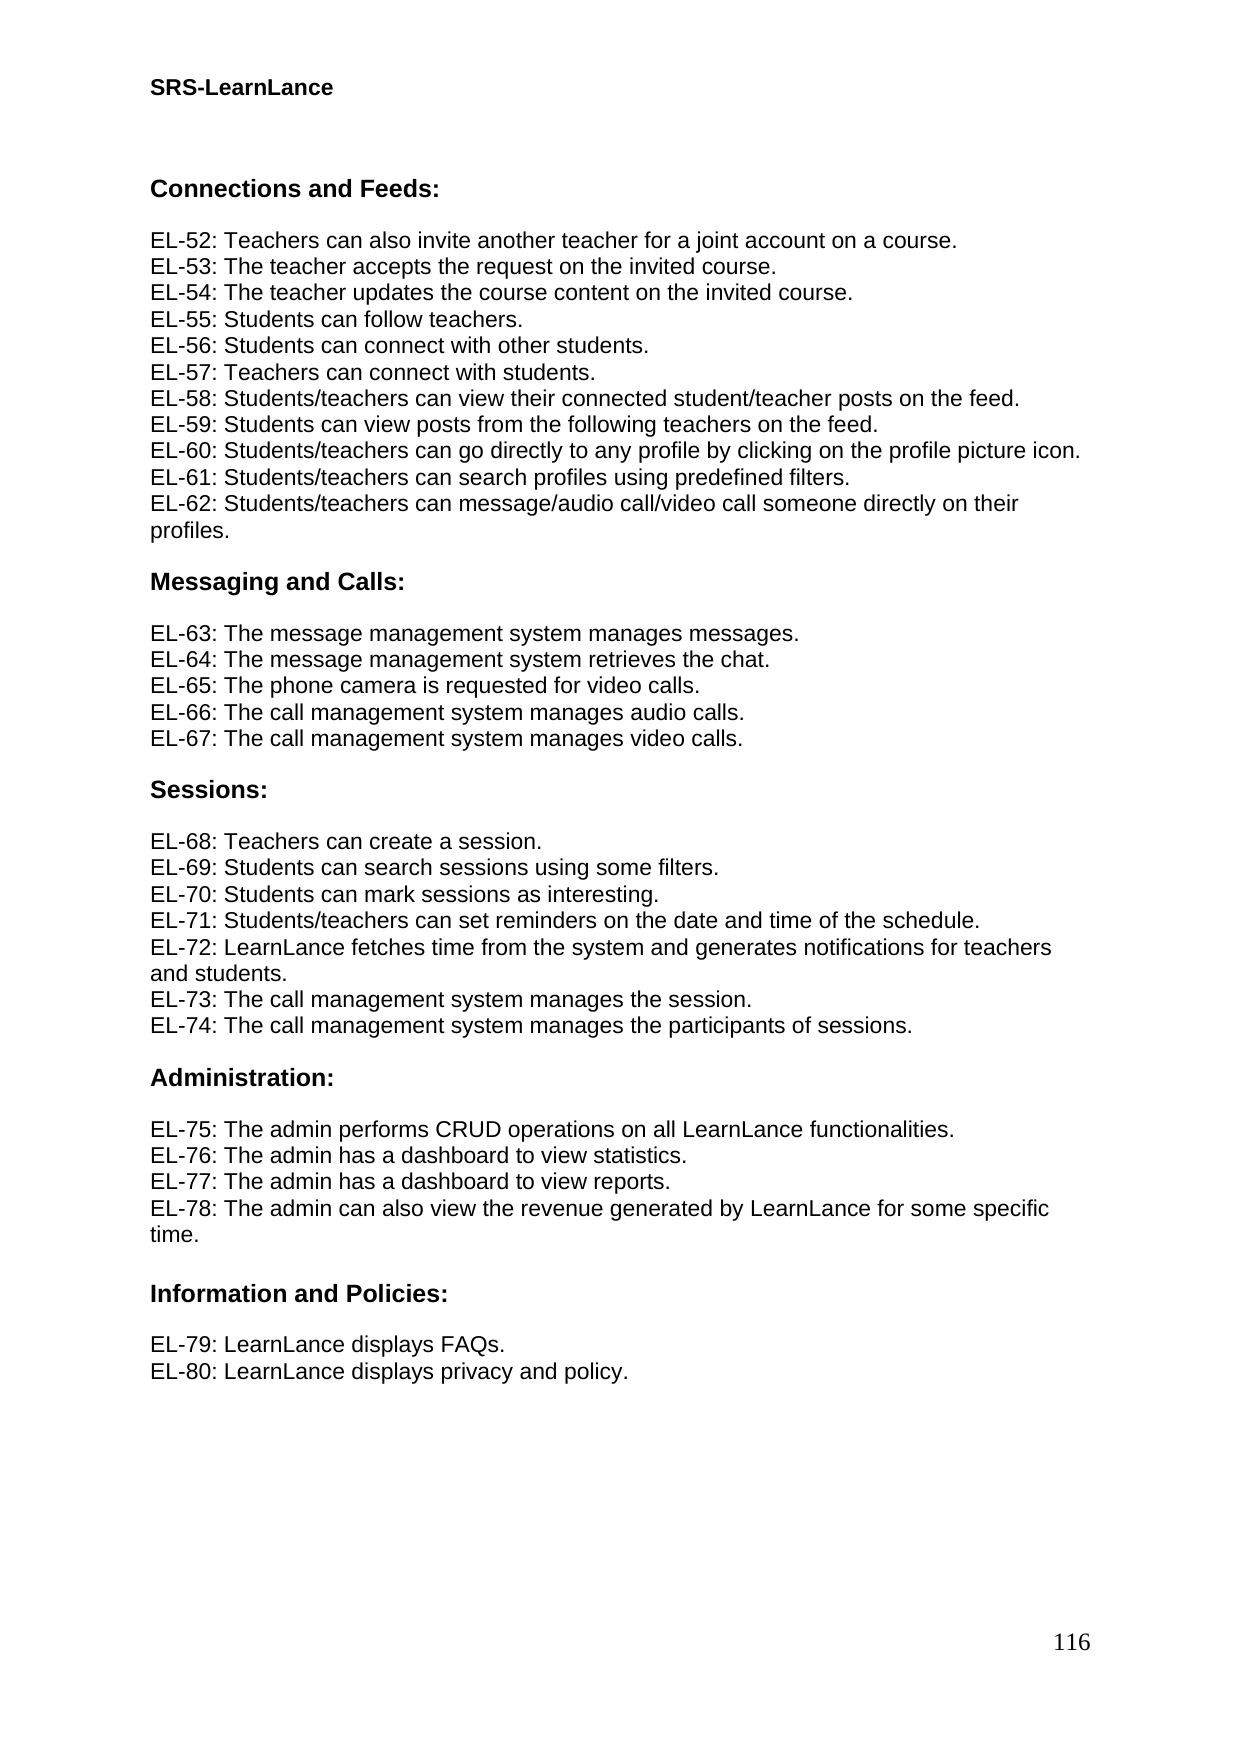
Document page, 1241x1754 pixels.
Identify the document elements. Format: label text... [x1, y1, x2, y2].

text EL-59: Students can view posts from the following teachers on the feed. [150, 411, 1090, 437]
text EL-60: Students/teachers can go directly to any profile by clicking on the profile picture icon. [150, 437, 1090, 464]
text EL-62: Students/teachers can message/audio call/video call someone directly on their profiles. [150, 490, 1090, 543]
text EL-55: Students can follow teachers. [150, 306, 1090, 332]
text EL-61: Students/teachers can search profiles using predefined filters. [150, 464, 1090, 490]
text EL-74: The call management system manages the participants of sessions. [150, 1012, 1090, 1039]
text EL-52: Teachers can also invite another teacher for a joint account on a course. [150, 227, 1090, 253]
text EL-76: The admin has a dashboard to view statistics. [150, 1142, 1090, 1168]
text EL-58: Students/teachers can view their connected student/teacher posts on the feed. [150, 385, 1090, 411]
text EL-75: The admin performs CRUD operations on all LearnLance functionalities. [150, 1116, 1090, 1142]
text EL-53: The teacher accepts the request on the invited course. [150, 253, 1090, 279]
text EL-56: Students can connect with other students. [150, 332, 1090, 358]
text Messaging and Calls: [150, 567, 1090, 596]
text EL-72: LearnLance fetches time from the system and generates notifications for teachers and students. [150, 933, 1090, 986]
text EL-71: Students/teachers can set reminders on the date and time of the schedule. [150, 907, 1090, 933]
text EL-54: The teacher updates the course content on the invited course. [150, 279, 1090, 306]
text EL-73: The call management system manages the session. [150, 986, 1090, 1012]
text Connections and Feeds: [150, 174, 1090, 203]
text Administration: [150, 1063, 1090, 1092]
text EL-64: The message management system retrieves the chat. [150, 646, 1090, 672]
text EL-77: The admin has a dashboard to view reports. [150, 1168, 1090, 1194]
text EL-68: Teachers can create a session. [150, 828, 1090, 854]
text EL-57: Teachers can connect with students. [150, 358, 1090, 385]
text EL-67: The call management system manages video calls. [150, 725, 1090, 751]
text EL-80: LearnLance displays privacy and policy. [150, 1358, 1090, 1384]
text EL-79: LearnLance displays FAQs. [150, 1331, 1090, 1358]
text EL-65: The phone camera is requested for video calls. [150, 672, 1090, 699]
text EL-69: Students can search sessions using some filters. [150, 854, 1090, 881]
text EL-70: Students can mark sessions as interesting. [150, 881, 1090, 907]
text Sessions: [150, 775, 1090, 804]
text EL-66: The call management system manages audio calls. [150, 699, 1090, 725]
text EL-78: The admin can also view the revenue generated by LearnLance for some specific time. [150, 1194, 1090, 1247]
text Information and Policies: [150, 1278, 1090, 1307]
text EL-63: The message management system manages messages. [150, 619, 1090, 646]
